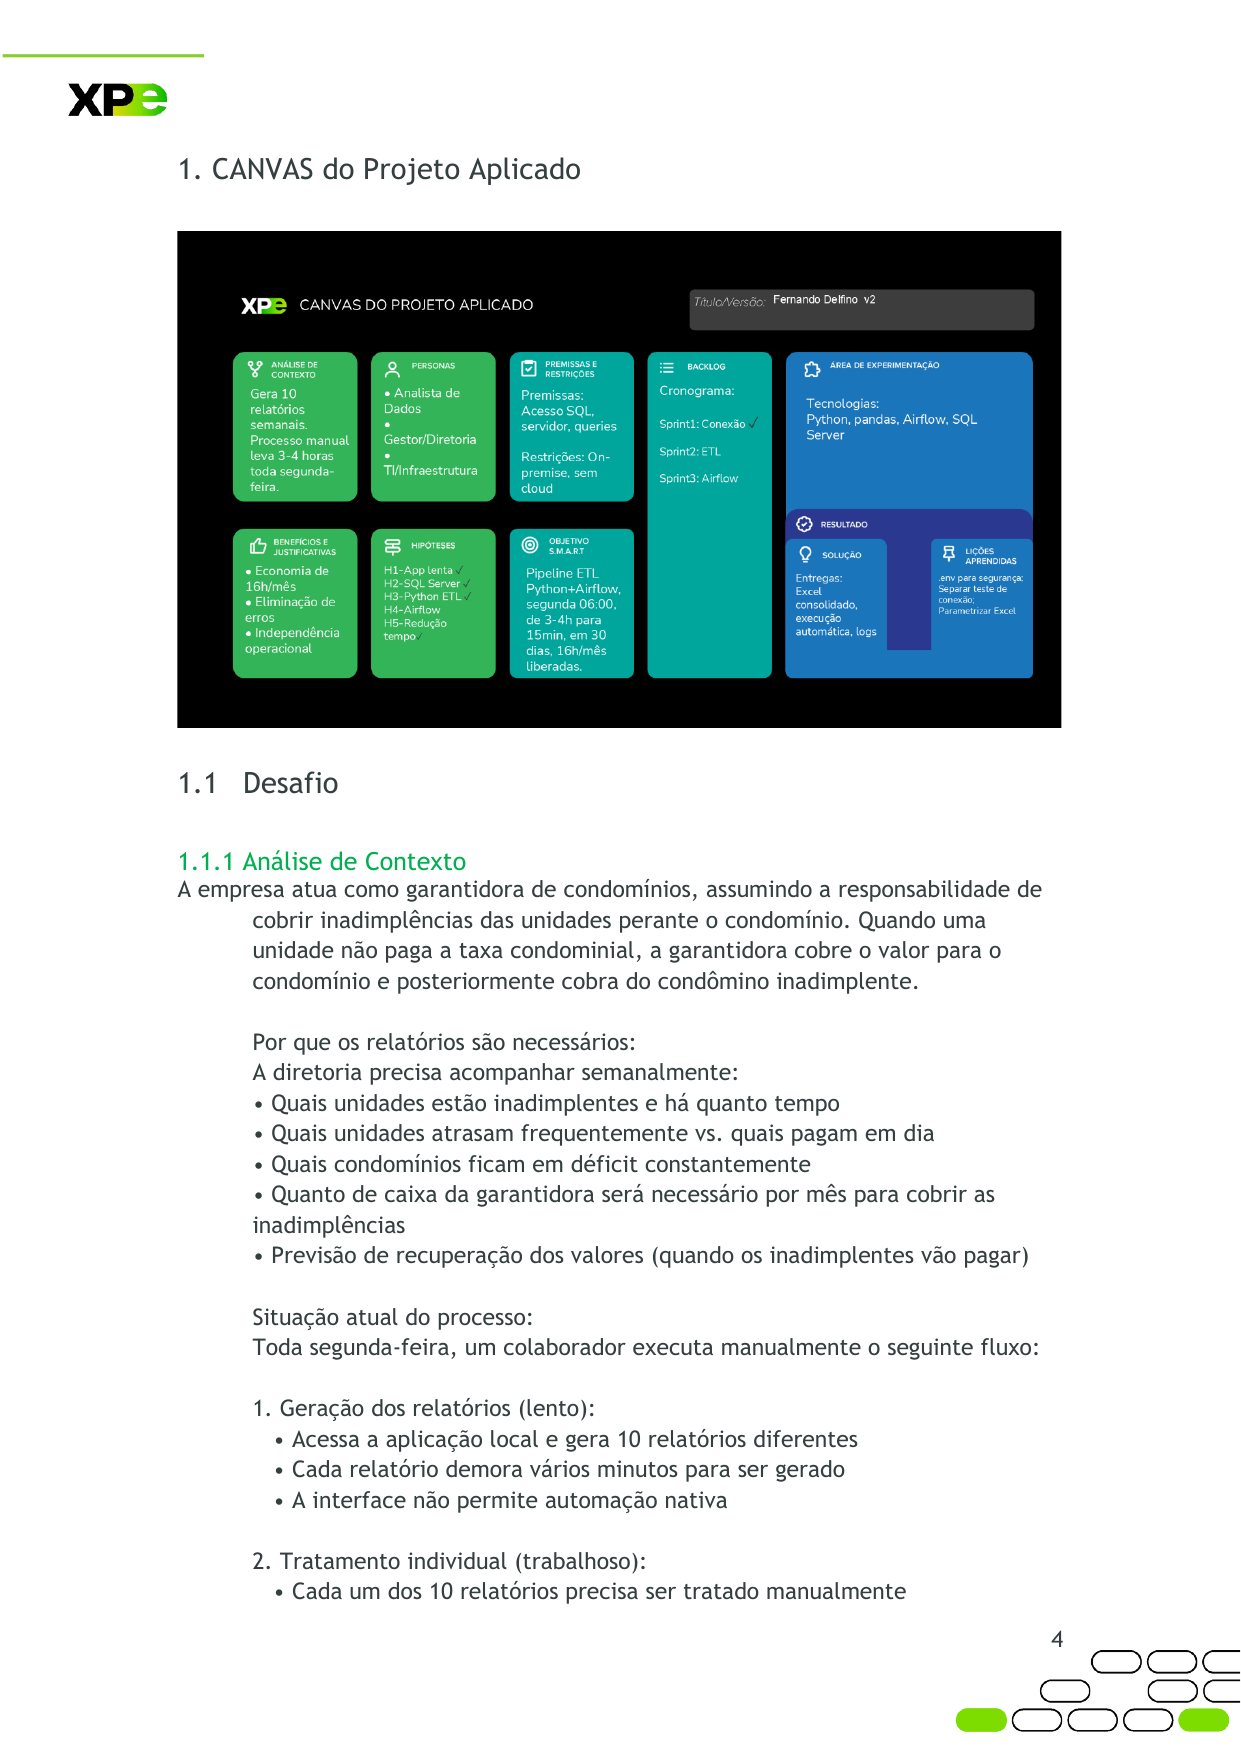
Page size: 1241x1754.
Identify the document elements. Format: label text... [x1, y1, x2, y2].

picture [955, 1650, 1241, 1732]
subtitle Desafio [177, 766, 1063, 800]
subtitle 1. CANVAS do Projeto Aplicado [177, 152, 1063, 186]
picture [177, 231, 1062, 728]
picture [2, 51, 205, 148]
subtitle 1.1.1 Análise de Contexto [177, 847, 1063, 876]
